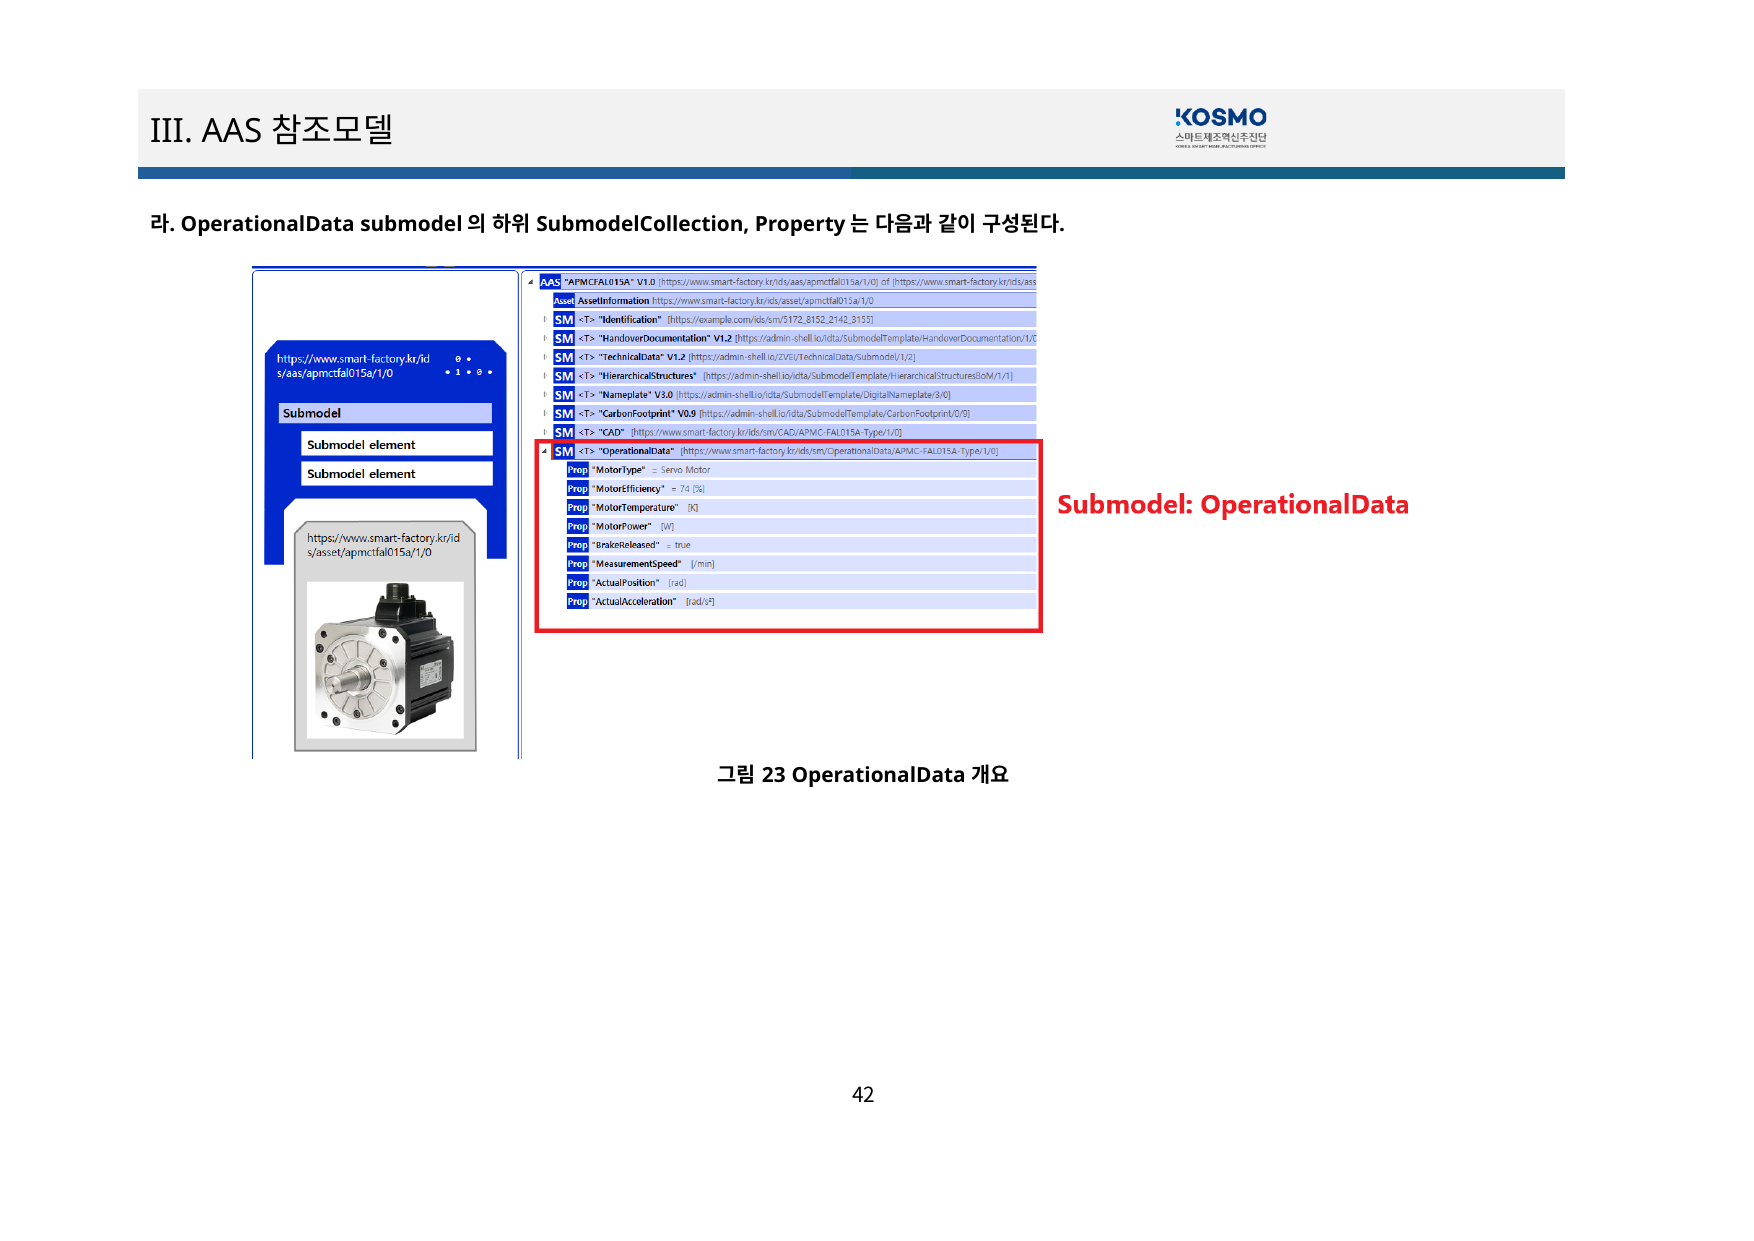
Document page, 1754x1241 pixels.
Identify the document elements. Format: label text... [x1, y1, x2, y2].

picture [244, 266, 1483, 759]
picture [1175, 108, 1267, 148]
text 라. OperationalData submodel의 하위 SubmodelCollection, Property는 다음과 같이 구성된다. [150, 207, 1577, 238]
